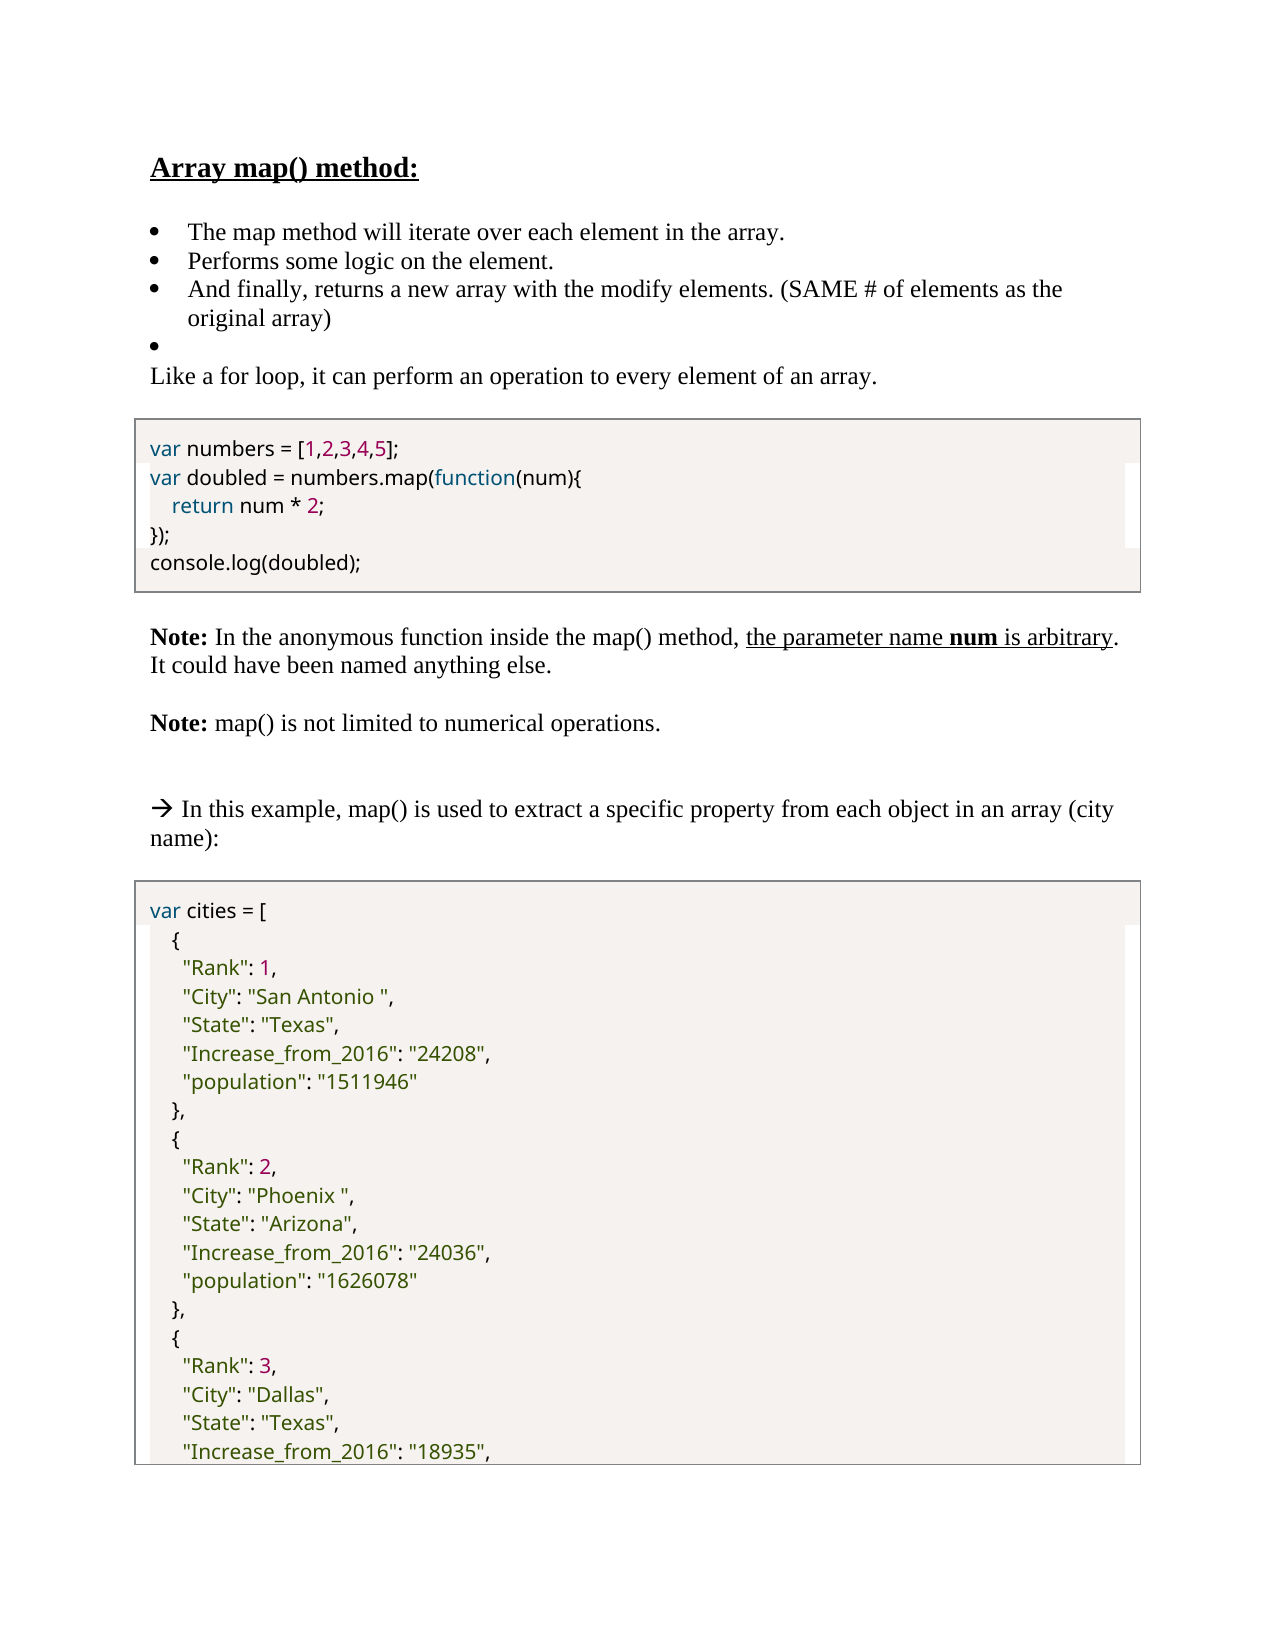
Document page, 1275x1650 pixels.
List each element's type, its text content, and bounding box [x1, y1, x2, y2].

text console.log(doubled); [136, 532, 1140, 591]
text { [150, 1323, 1125, 1351]
text Note: In the anonymous function inside the map() method, the parameter name num is arbitrary. It could have been named anything else. [150, 622, 1125, 679]
text "City": "Dallas", [150, 1380, 1125, 1408]
list The map method will iterate over each element in the array. [150, 217, 1125, 246]
text "Increase_from_2016": "24036", [150, 1238, 1125, 1266]
text "Rank": 2, [150, 1152, 1125, 1181]
text "City": "San Antonio ", [150, 982, 1125, 1010]
text var cities = [ [136, 882, 1140, 925]
text "population": "1511946" [150, 1067, 1125, 1096]
list And finally, returns a new array with the modify elements. (SAME # of elements as the original array) [150, 274, 1125, 332]
text }, [150, 1096, 1125, 1124]
text "State": "Texas", [150, 1408, 1125, 1437]
text "Increase_from_2016": "24208", [150, 1039, 1125, 1067]
text var doubled = numbers.map(function(num){ [150, 463, 1125, 491]
text Array map() method: [150, 150, 1125, 183]
text "City": "Phoenix ", [150, 1181, 1125, 1209]
text In this example, map() is used to extract a specific property from each object in an array (city name): [150, 794, 1125, 852]
text { [150, 1124, 1125, 1152]
text "population": "1626078" [150, 1266, 1125, 1294]
text Like a for loop, it can perform an operation to every element of an array. [150, 361, 1125, 389]
text }, [150, 1294, 1125, 1323]
text Note: map() is not limited to numerical operations. [150, 708, 1125, 737]
text var numbers = [1,2,3,4,5]; [136, 420, 1140, 463]
text "Rank": 1, [150, 953, 1125, 982]
text "Rank": 3, [150, 1351, 1125, 1380]
text return num * 2; [150, 491, 1125, 520]
list Performs some logic on the element. [150, 246, 1125, 274]
text "Increase_from_2016": "18935", [150, 1437, 1125, 1464]
text "State": "Texas", [150, 1010, 1125, 1039]
text { [150, 925, 1125, 953]
text "State": "Arizona", [150, 1209, 1125, 1238]
